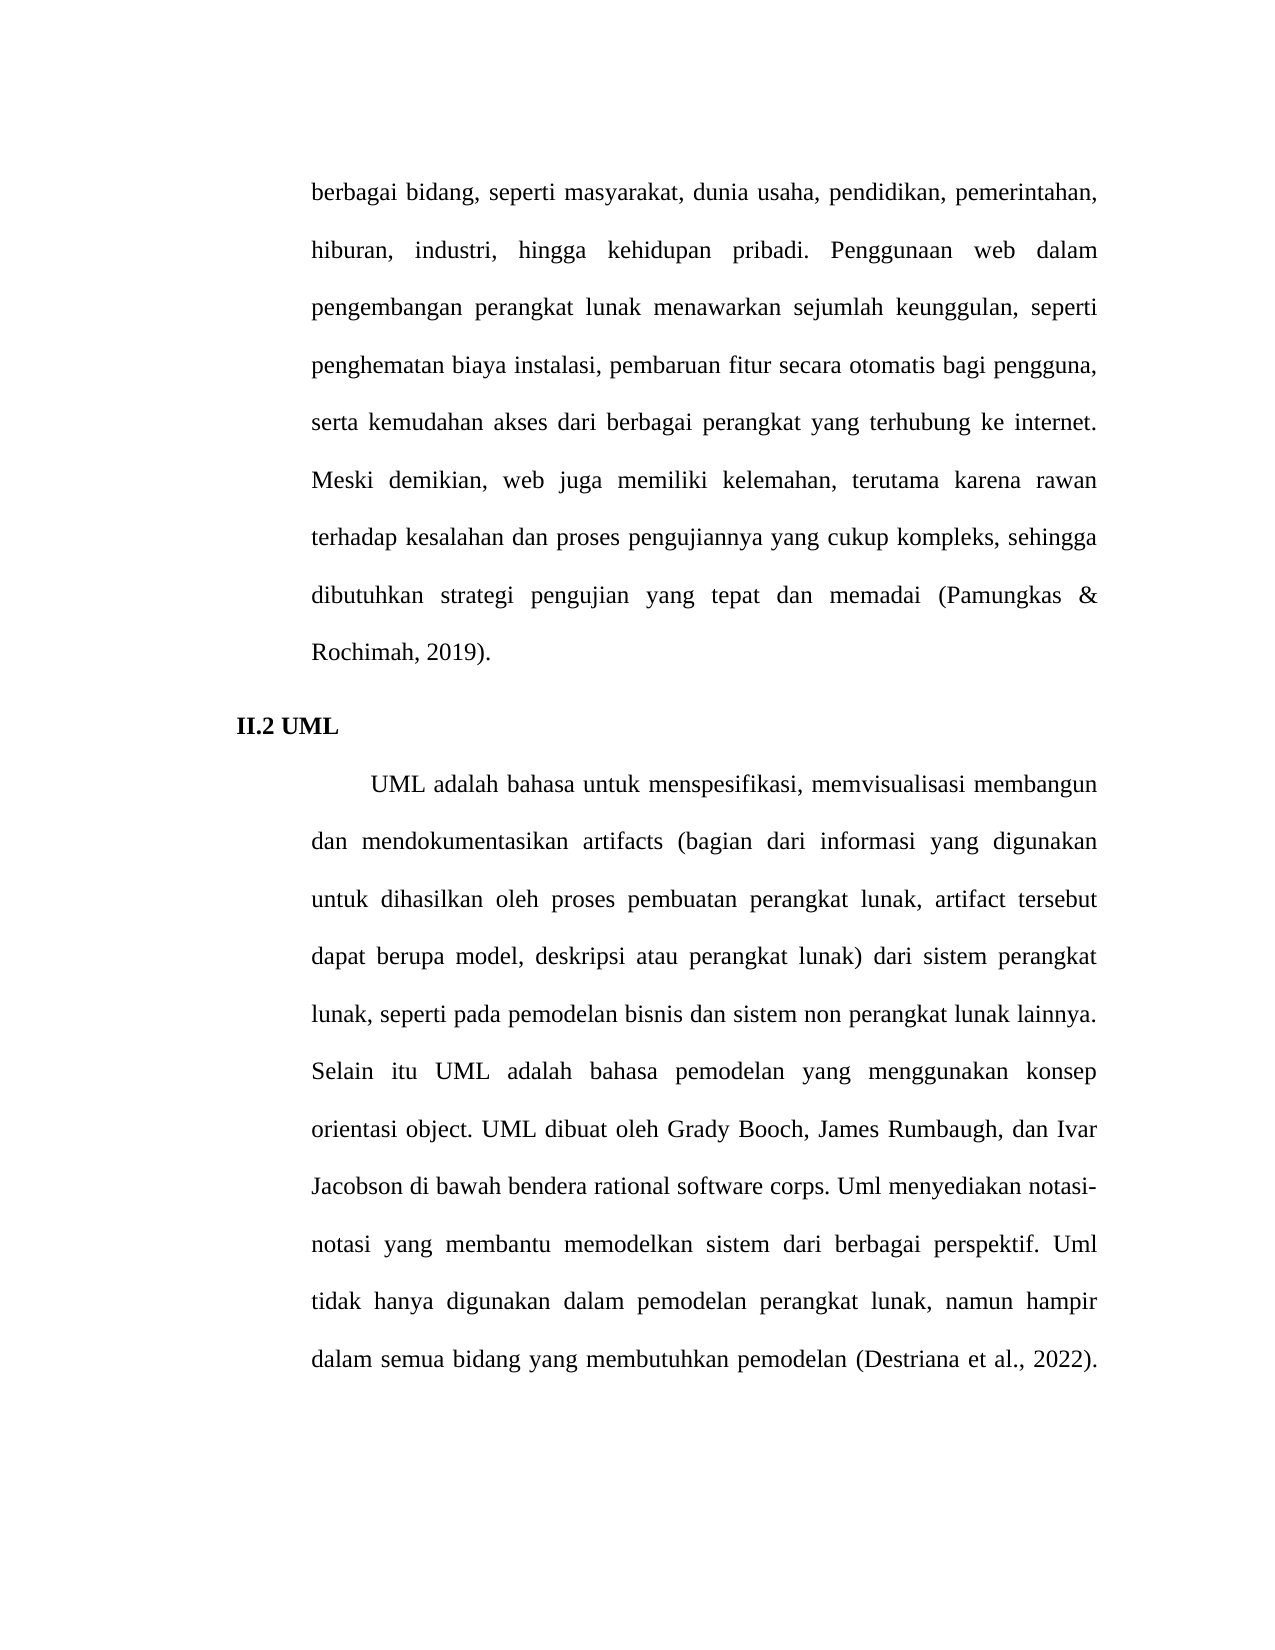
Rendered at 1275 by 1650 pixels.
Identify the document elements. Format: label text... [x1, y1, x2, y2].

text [311, 769, 1098, 1373]
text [311, 177, 1098, 666]
subtitle UML [236, 711, 1098, 740]
